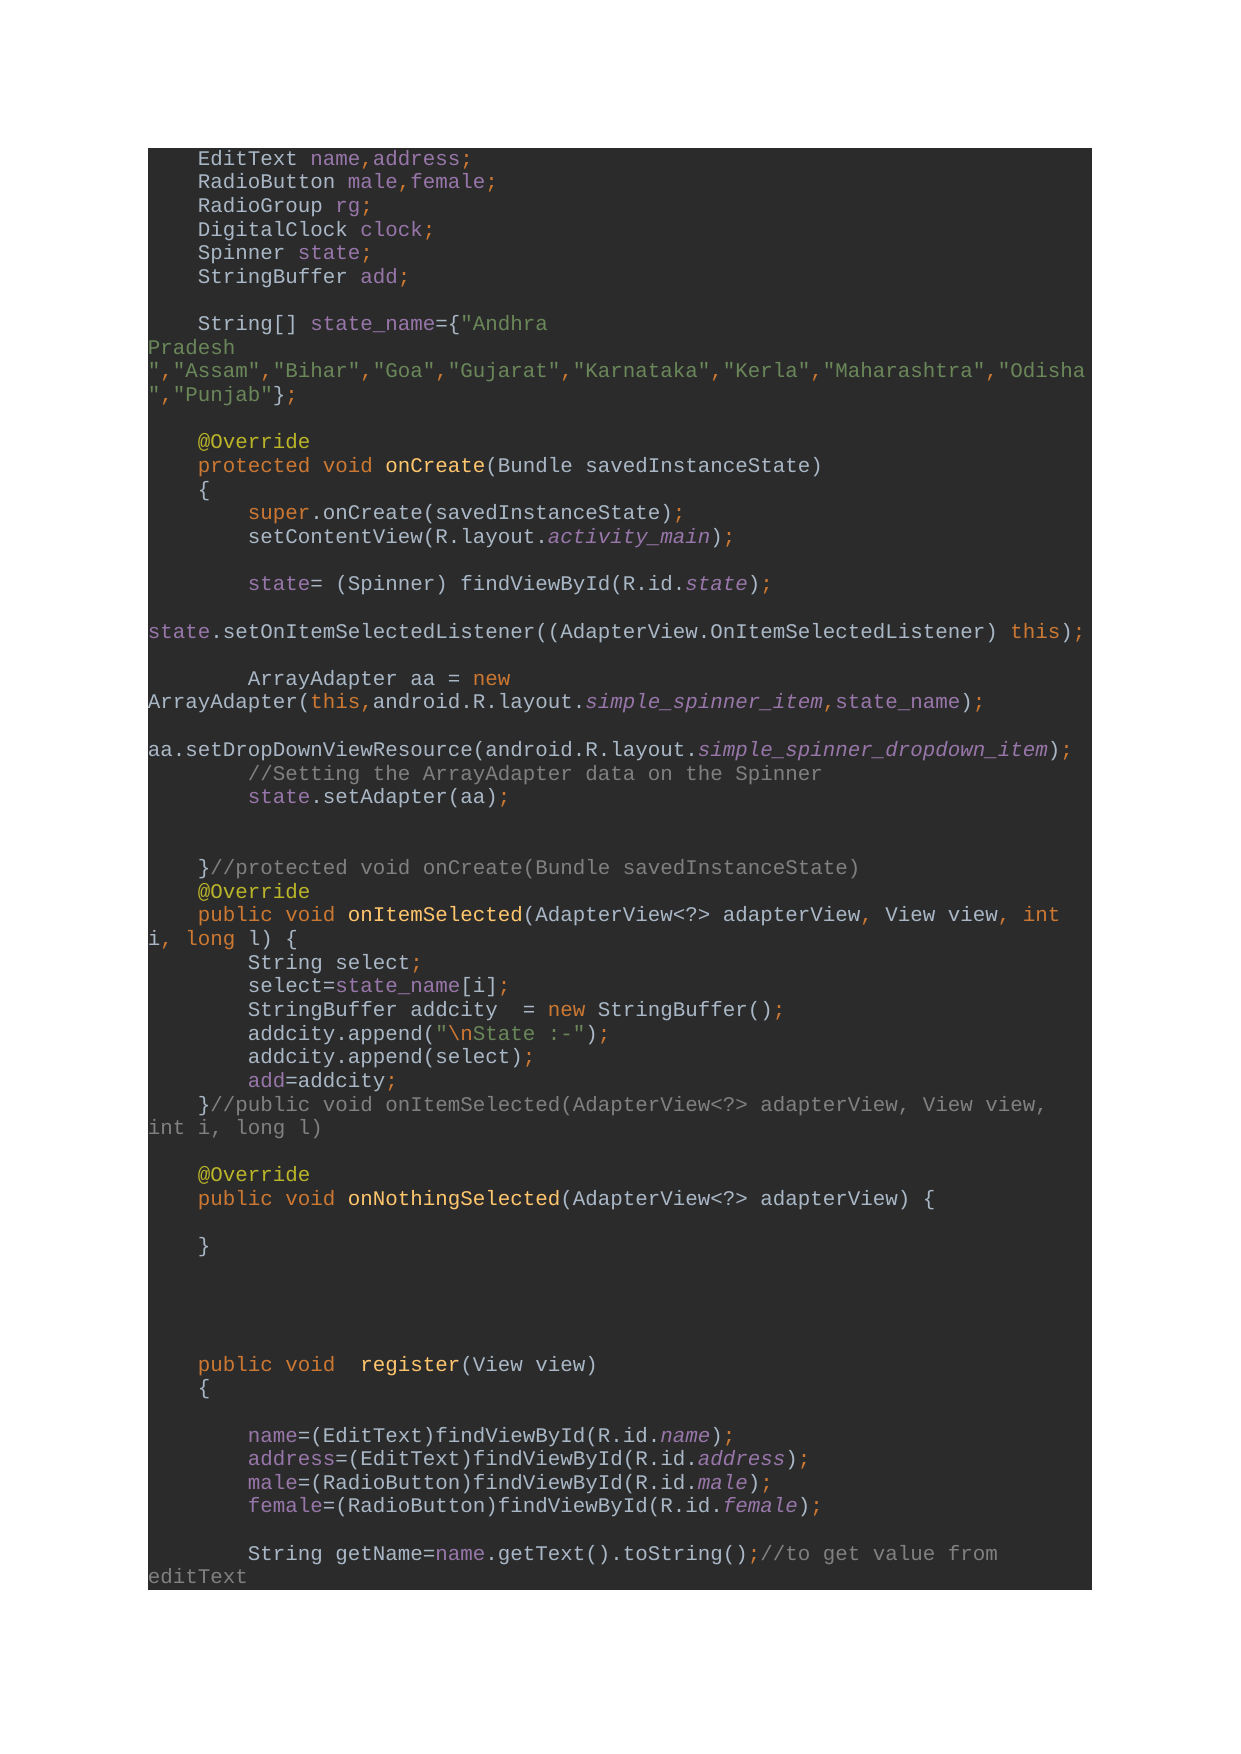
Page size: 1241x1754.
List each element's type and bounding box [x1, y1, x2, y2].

text [148, 148, 1092, 1590]
